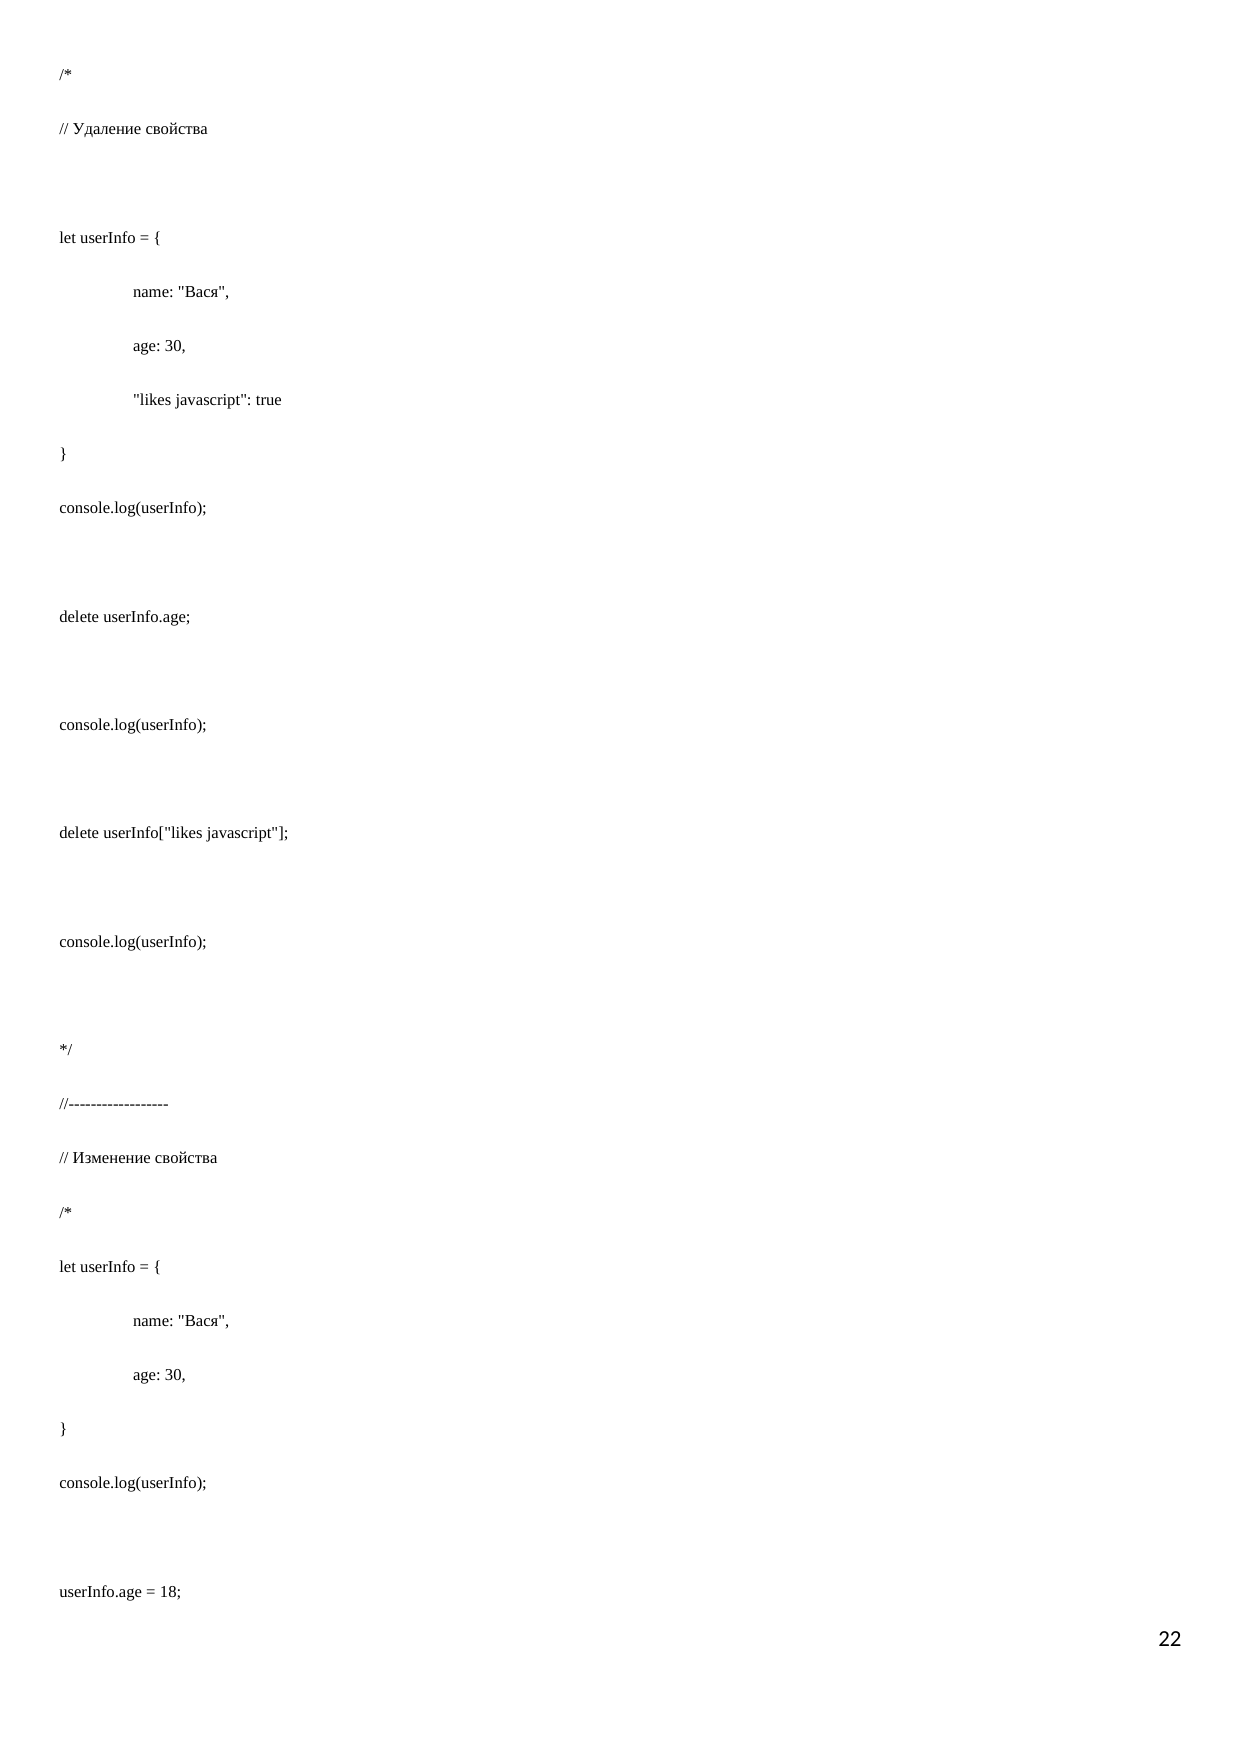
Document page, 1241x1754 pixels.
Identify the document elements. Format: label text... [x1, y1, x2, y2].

text // Изменение свойства [59, 1142, 1181, 1167]
text /* [59, 59, 1181, 84]
text // Удаление свойства [59, 113, 1181, 138]
text "likes javascript": true [59, 384, 1181, 409]
text } [59, 438, 1181, 463]
text let userInfo = { [59, 222, 1181, 247]
text console.log(userInfo); [59, 492, 1181, 517]
text delete userInfo.age; [59, 601, 1181, 626]
text name: "Вася", [59, 1305, 1181, 1330]
text console.log(userInfo); [59, 926, 1181, 951]
text delete userInfo["likes javascript"]; [59, 817, 1181, 842]
text age: 30, [59, 330, 1181, 355]
text age: 30, [59, 1359, 1181, 1384]
text console.log(userInfo); [59, 1467, 1181, 1492]
text } [59, 1413, 1181, 1438]
text /* [59, 1197, 1181, 1222]
text //------------------ [59, 1088, 1181, 1113]
text userInfo.age = 18; [59, 1576, 1181, 1601]
text console.log(userInfo); [59, 709, 1181, 734]
text */ [59, 1034, 1181, 1059]
text let userInfo = { [59, 1251, 1181, 1276]
text name: "Вася", [59, 276, 1181, 301]
